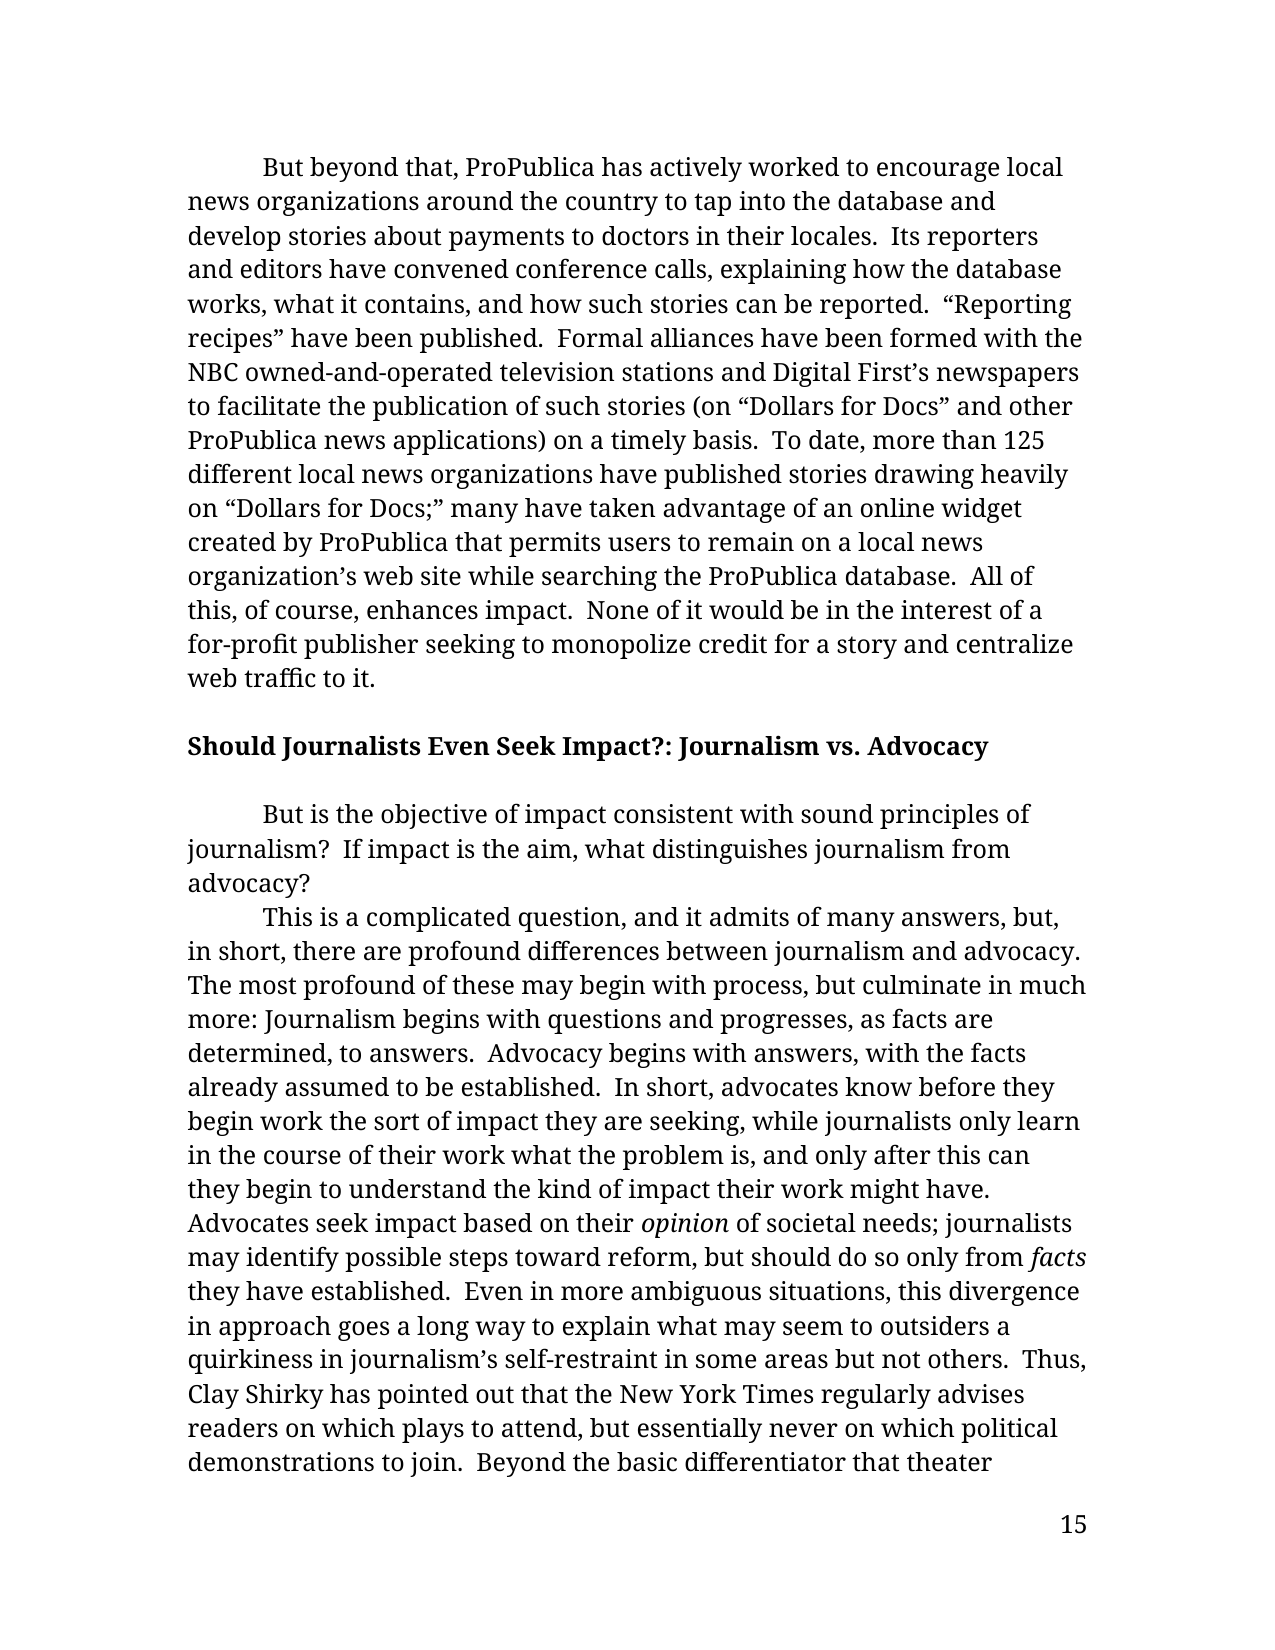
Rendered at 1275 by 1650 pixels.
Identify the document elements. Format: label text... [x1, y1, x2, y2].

text But is the objective of impact consistent with sound principles of journalism? If impact is the aim, what distinguishes journalism from advocacy? [187, 797, 1087, 899]
text But beyond that, ProPublica has actively worked to encourage local news organizations around the country to tap into the database and develop stories about payments to doctors in their locales. Its reporters and editors have convened conference calls, explaining how the database works, what it contains, and how such stories can be reported. “Reporting recipes” have been published. Formal alliances have been formed with the NBC owned-and-operated television stations and Digital First’s newspapers to facilitate the publication of such stories (on “Dollars for Docs” and other ProPublica news applications) on a timely basis. To date, more than 125 different local news organizations have published stories drawing heavily on “Dollars for Docs;” many have taken advantage of an online widget created by ProPublica that permits users to remain on a local news organization’s web site while searching the ProPublica database. All of this, of course, enhances impact. None of it would be in the interest of a for-profit publisher seeking to monopolize credit for a story and centralize web traffic to it. [187, 150, 1087, 695]
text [187, 899, 1087, 1478]
text Should Journalists Even Seek Impact?: Journalism vs. Advocacy [187, 729, 1087, 763]
